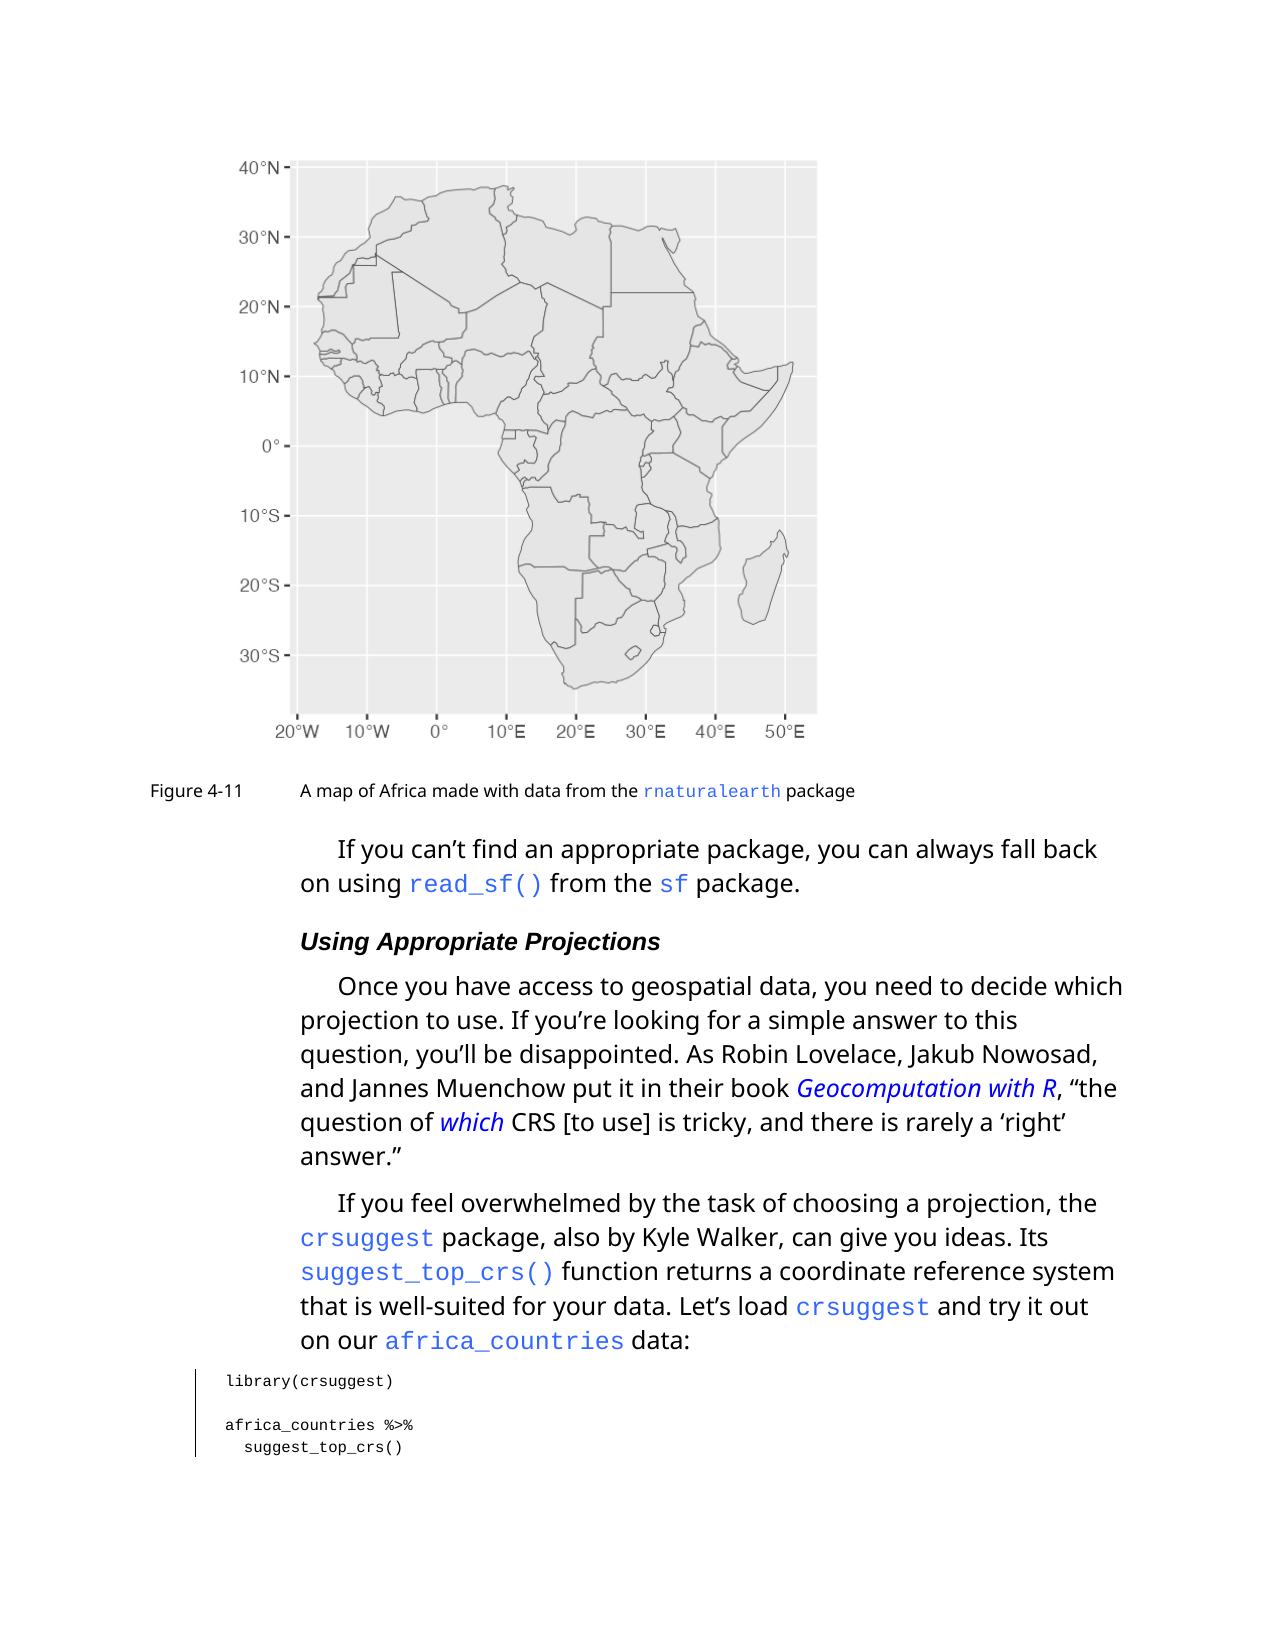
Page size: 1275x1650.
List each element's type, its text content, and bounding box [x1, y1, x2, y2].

text If you feel overwhelmed by the task of choosing a projection, the crsuggest package, also by Kyle Walker, can give you ideas. Its suggest_top_crs() function returns a coordinate reference system that is well-suited for your data. Let’s load crsuggest and try it out on our africa_countries data: [300, 1186, 1125, 1357]
text Using Appropriate Projections [300, 925, 1125, 956]
text Once you have access to geospatial data, you need to decide which projection to use. If you’re looking for a simple answer to this question, you’ll be disappointed. As Robin Lovelace, Jakub Nowosad, and Jannes Muenchow put it in their book Geocomputation with R, “the question of which CRS [to use] is tricky, and there is rarely a ‘right’ answer.” [300, 969, 1125, 1173]
text suggest_top_crs() [196, 1435, 1125, 1457]
text africa_countries %>% [196, 1413, 1125, 1435]
text A map of Africa made with data from the rnaturalearth package [150, 779, 1125, 803]
text If you can’t find an appropriate package, you can always fall back on using read_sf() from the sf package. [300, 832, 1125, 900]
text library(crsuggest) [196, 1369, 1125, 1391]
picture [150, 150, 905, 754]
